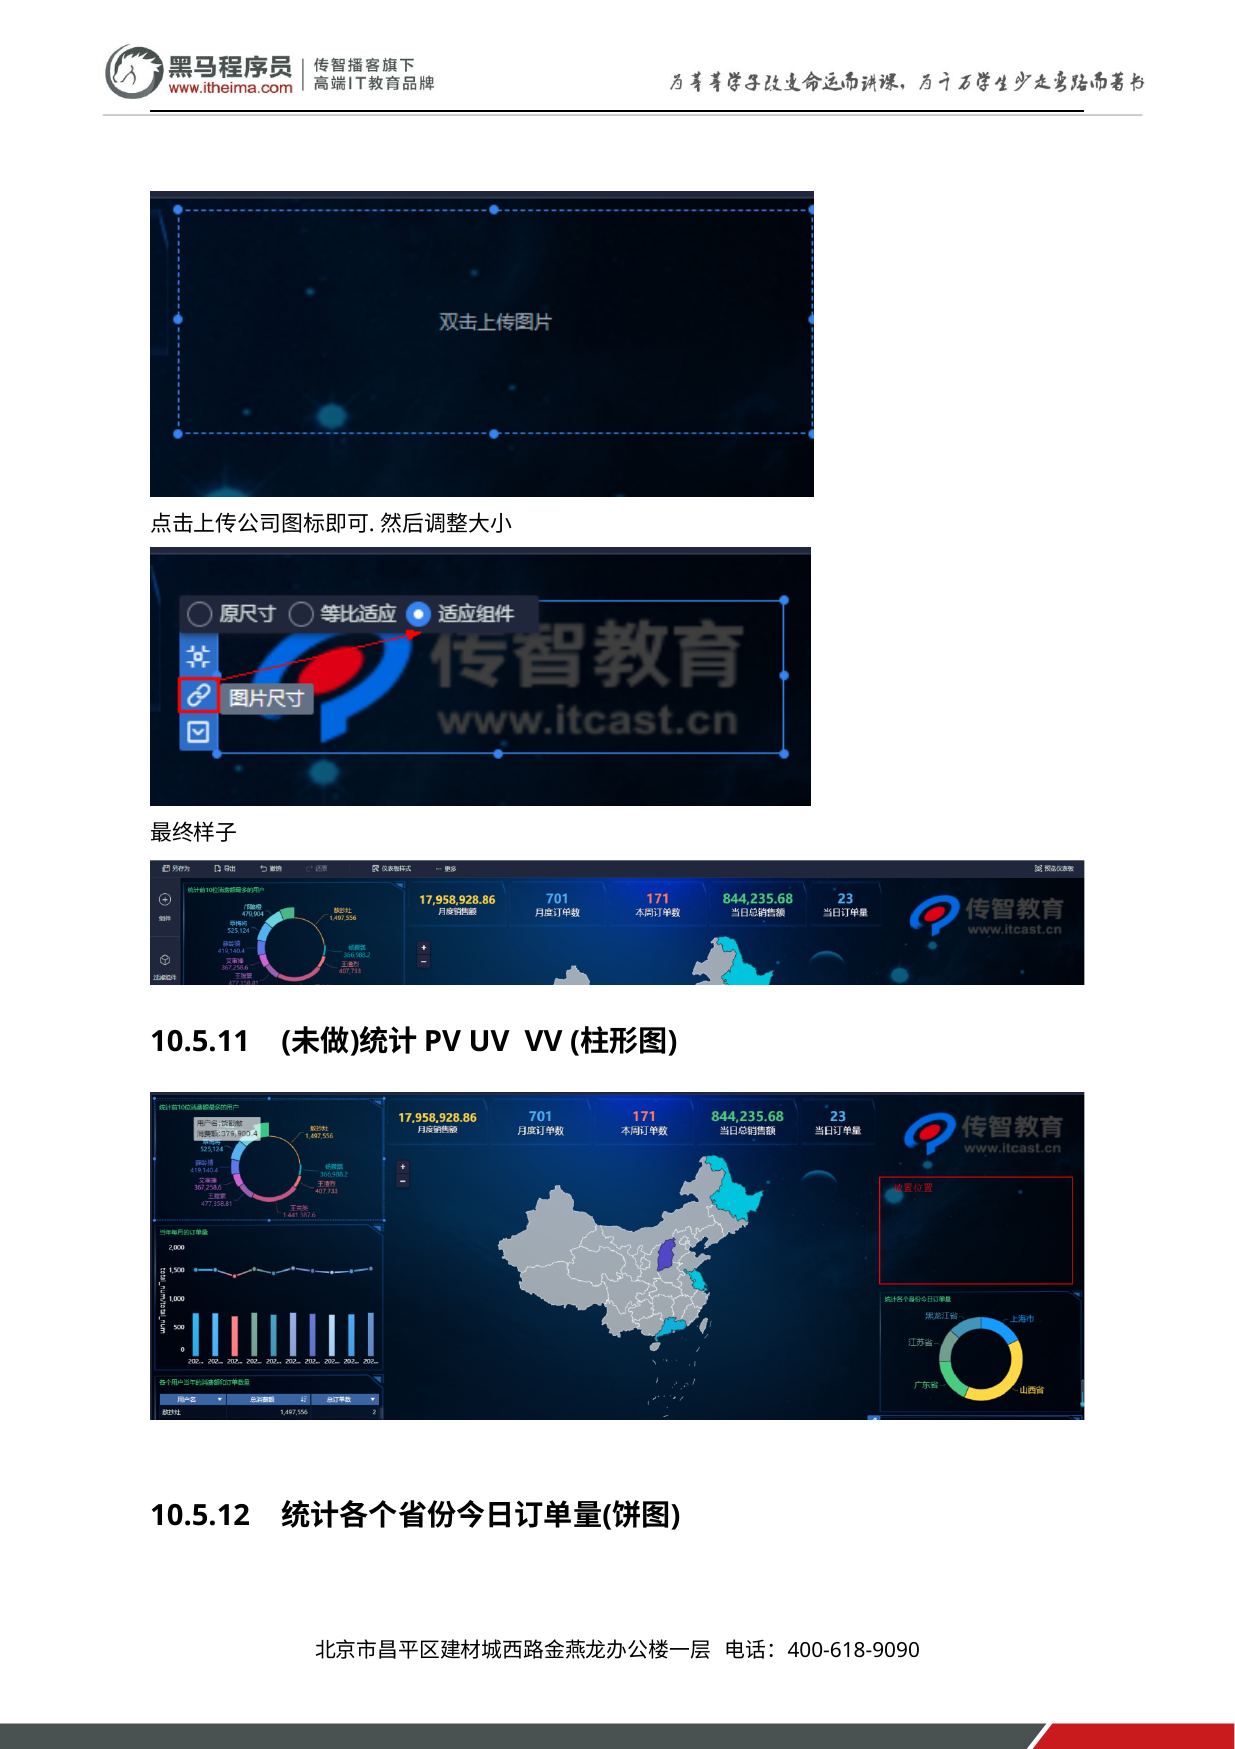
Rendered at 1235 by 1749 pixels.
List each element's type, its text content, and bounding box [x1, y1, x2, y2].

picture [0, 1664, 1235, 1749]
picture [150, 547, 811, 806]
picture [0, 0, 1235, 123]
text 最终样子 [150, 815, 1084, 847]
picture [150, 191, 814, 497]
picture [150, 1092, 1085, 1420]
text 点击上传公司图标即可. 然后调整大小 [150, 506, 1084, 538]
picture [150, 856, 1085, 985]
subtitle 统计各个省份今日订单量(饼图) [150, 1491, 1084, 1534]
subtitle (未做)统计PV UV VV (柱形图) [150, 1017, 1084, 1060]
